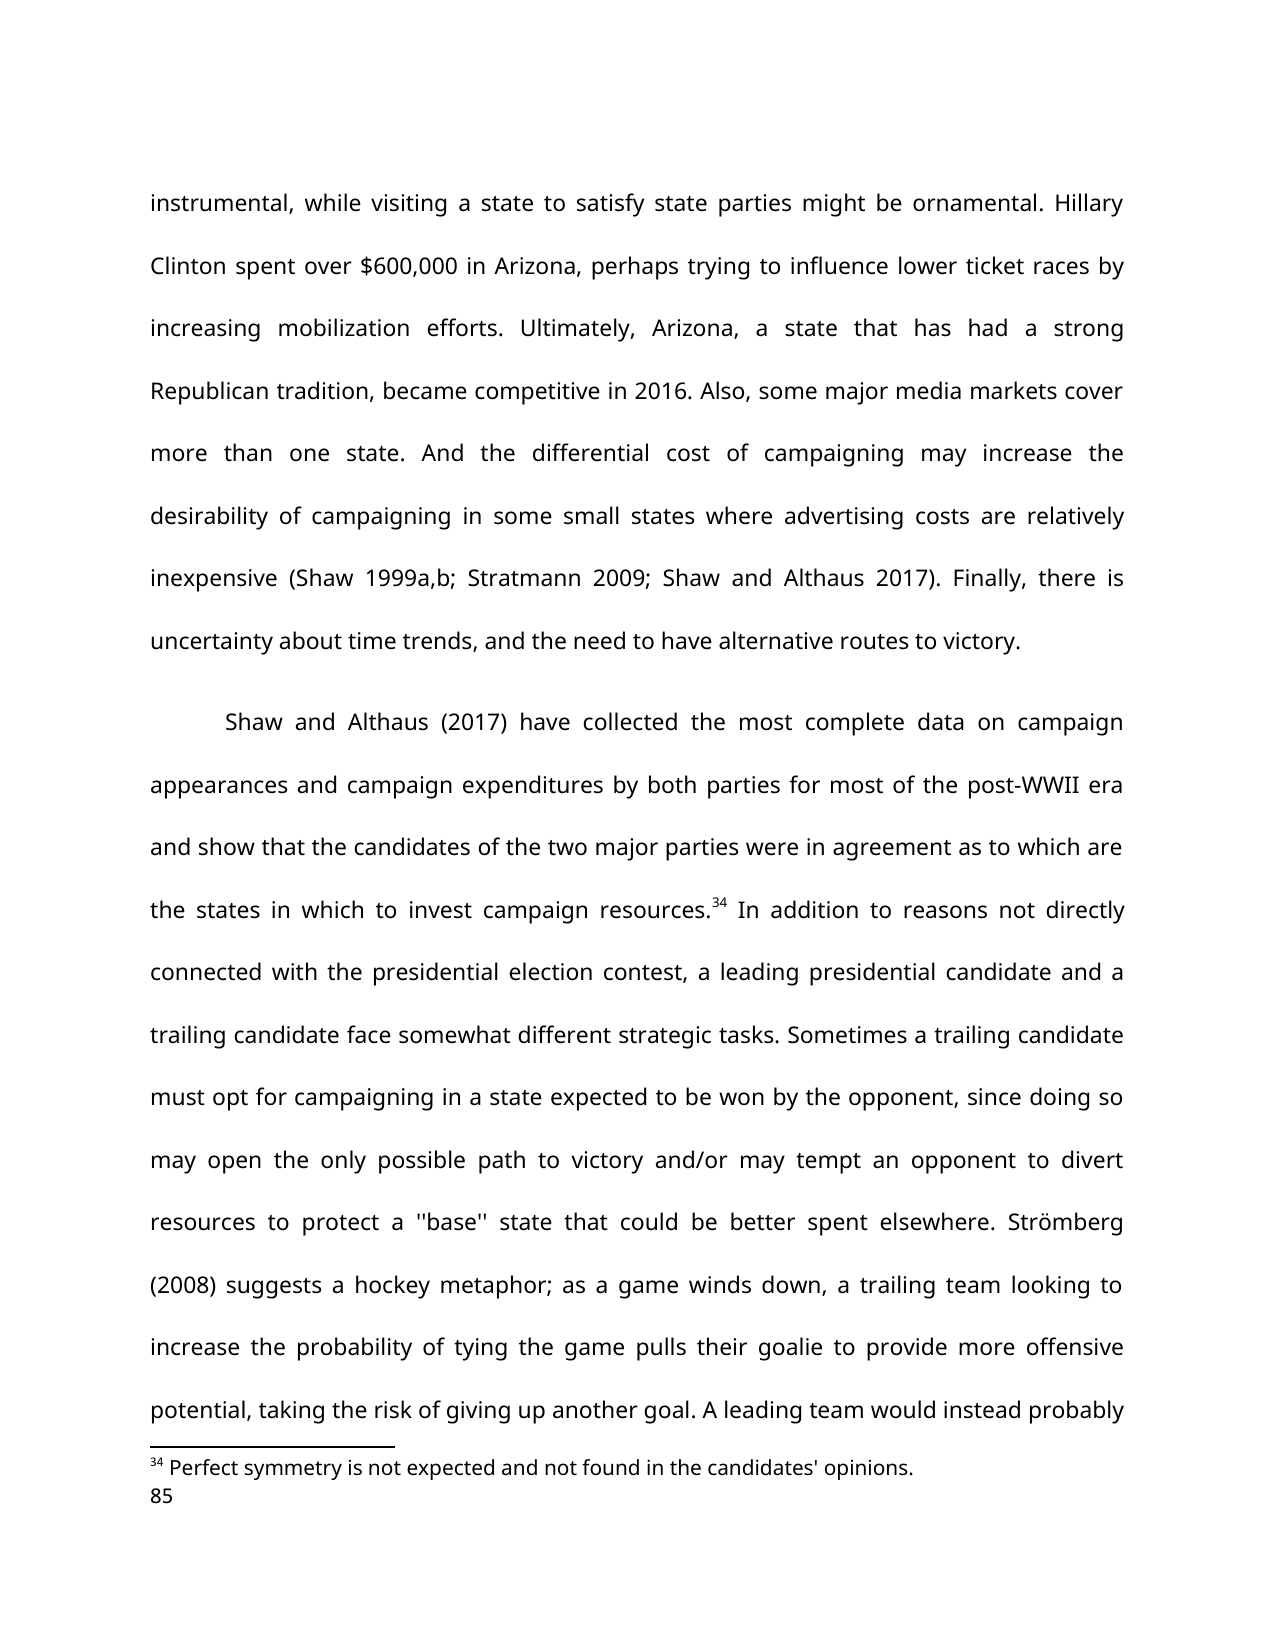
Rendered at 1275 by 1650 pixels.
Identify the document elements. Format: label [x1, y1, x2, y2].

text [150, 187, 1125, 656]
text [150, 706, 1125, 1425]
